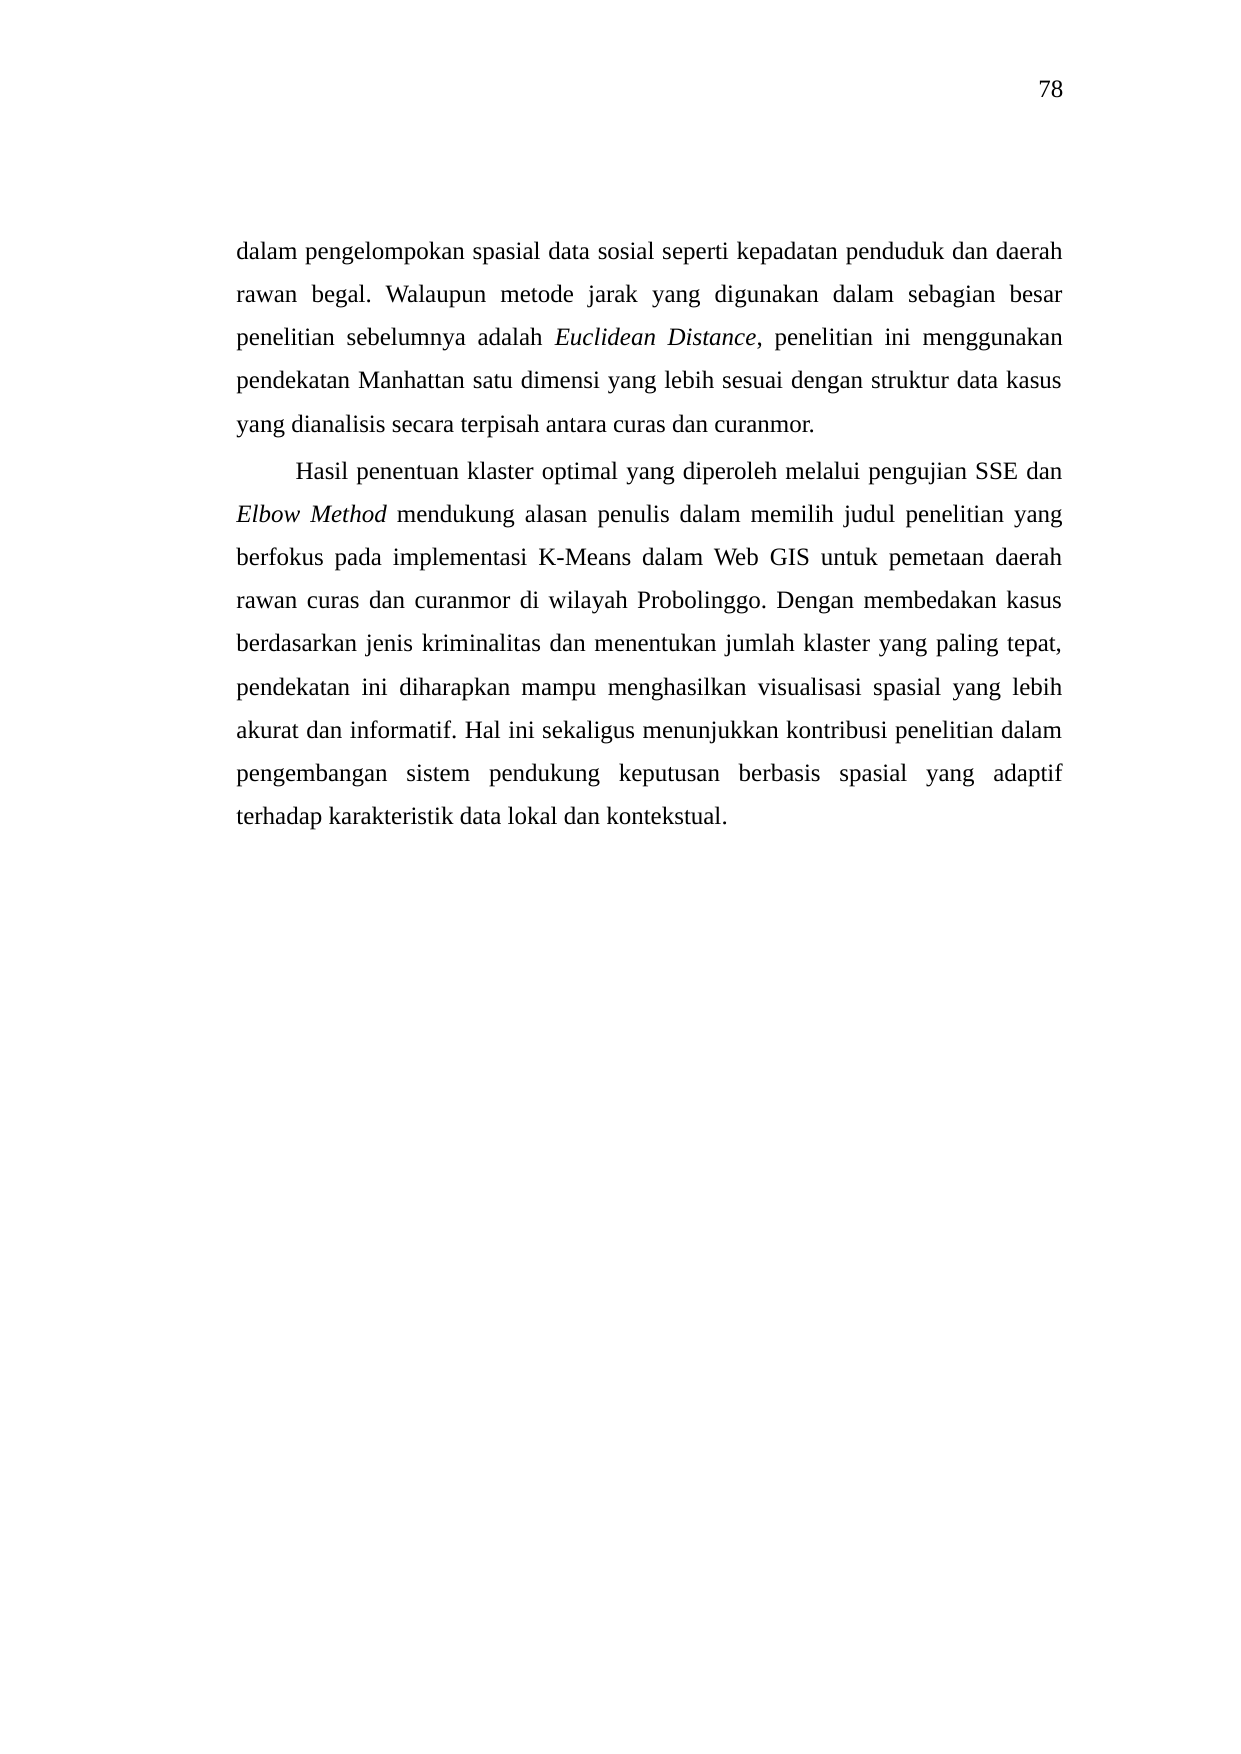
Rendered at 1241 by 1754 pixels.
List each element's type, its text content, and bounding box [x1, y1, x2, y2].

text Hasil penentuan klaster optimal yang diperoleh melalui pengujian SSE dan Elbow Method mendukung alasan penulis dalam memilih judul penelitian yang berfokus pada implementasi K-Means dalam Web GIS untuk pemetaan daerah rawan curas dan curanmor di wilayah Probolinggo. Dengan membedakan kasus berdasarkan jenis kriminalitas dan menentukan jumlah klaster yang paling tepat, pendekatan ini diharapkan mampu menghasilkan visualisasi spasial yang lebih akurat dan informatif. Hal ini sekaligus menunjukkan kontribusi penelitian dalam pengembangan sistem pendukung keputusan berbasis spasial yang adaptif terhadap karakteristik data lokal dan kontekstual. [236, 456, 1063, 830]
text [236, 236, 1063, 437]
